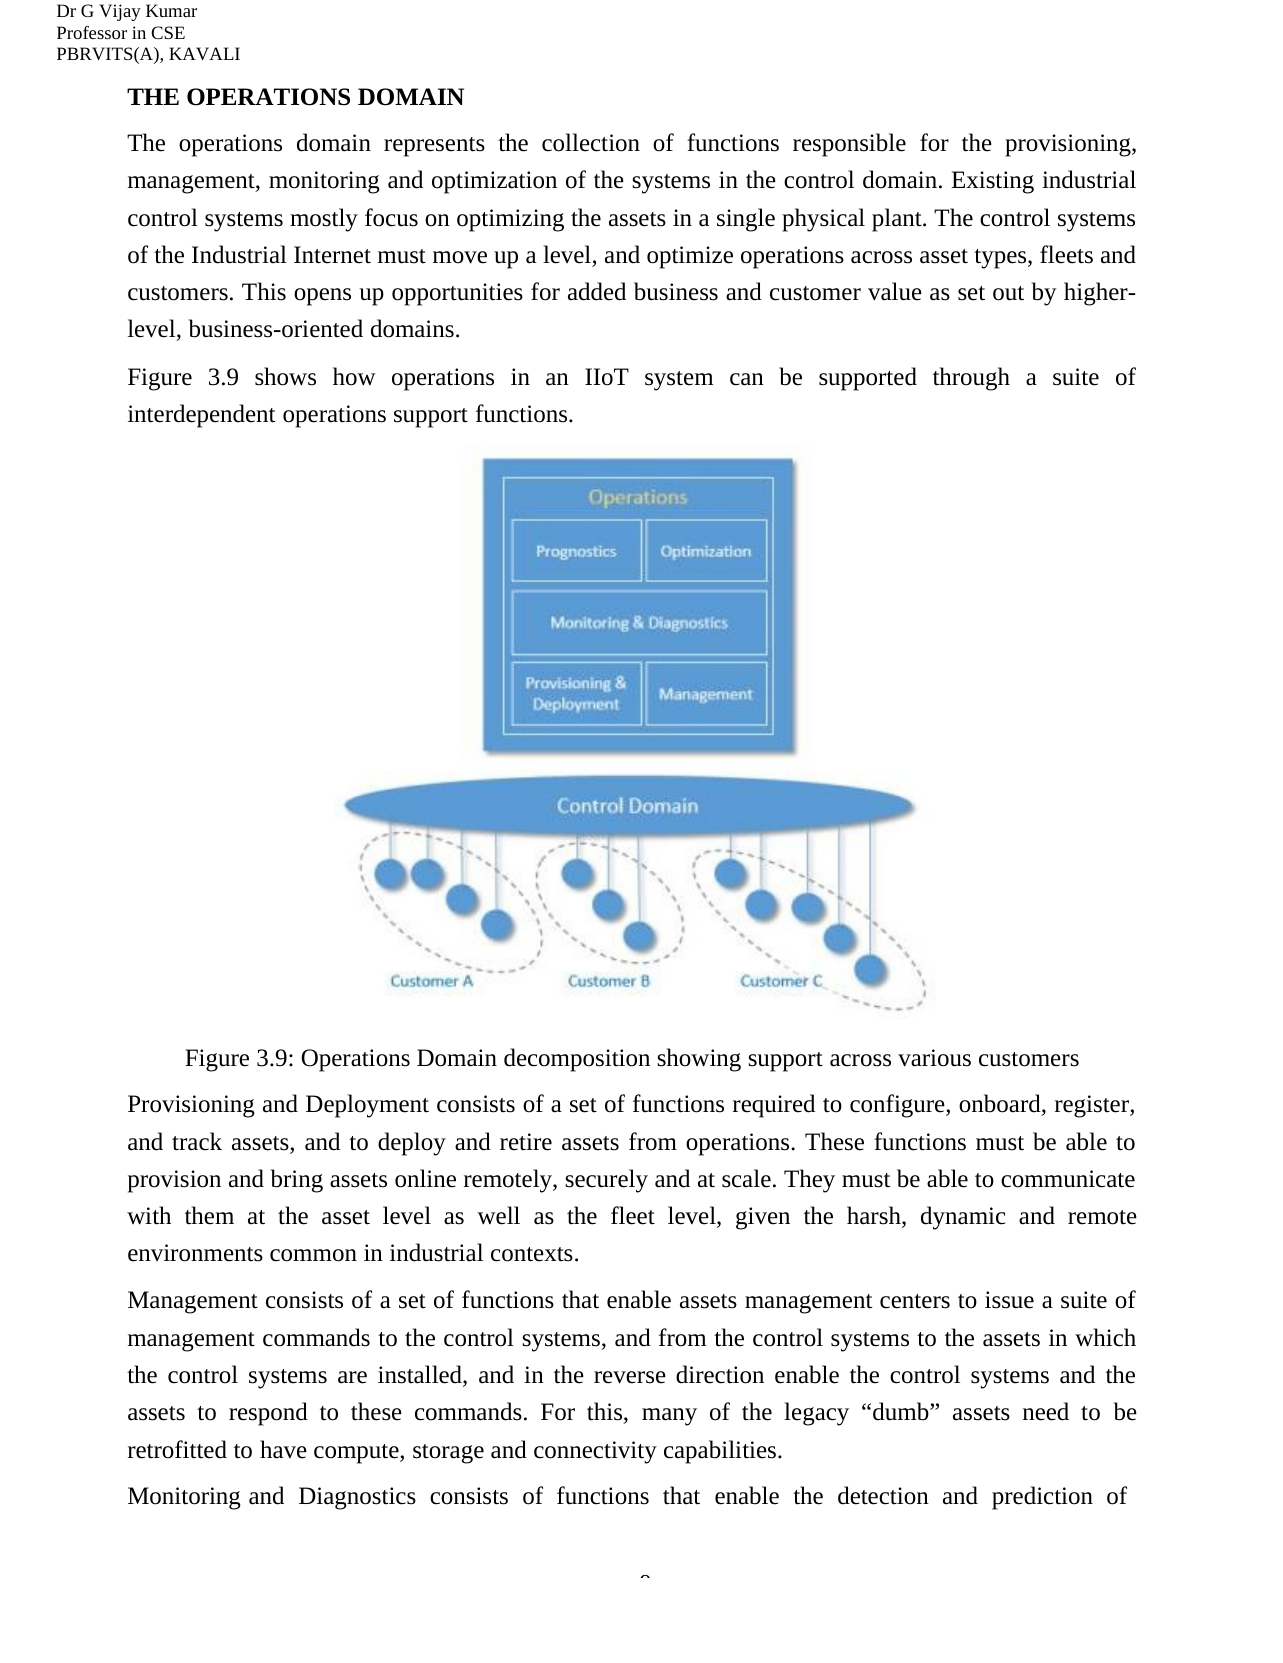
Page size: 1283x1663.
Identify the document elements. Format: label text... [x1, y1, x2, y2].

text Figure 3.9 shows how operations in an IIoT system can be supported through a suite of interdependent operations support functions. [127, 362, 1136, 428]
text Monitoring and Diagnostics consists of functions that enable the detection and prediction of [127, 1481, 1272, 1510]
picture [334, 446, 937, 1020]
text The operations domain represents the collection of functions responsible for the provisioning, management, monitoring and optimization of the systems in the control domain. Existing industrial control systems mostly focus on optimizing the assets in a single physical plant. The control systems of the Industrial Internet must move up a level, and optimize operations across asset types, fleets and customers. This opens up opportunities for added business and customer value as set out by higher- level, business-oriented domains. [127, 128, 1137, 343]
text Management consists of a set of functions that enable assets management centers to issue a suite of management commands to the control systems, and from the control systems to the assets in which the control systems are installed, and in the reverse direction enable the control systems and the assets to respond to these commands. For this, many of the legacy “dumb” assets need to be retrofitted to have compute, storage and connectivity capabilities. [127, 1286, 1137, 1463]
text Provisioning and Deployment consists of a set of functions required to configure, onboard, register, and track assets, and to deploy and retire assets from operations. These functions must be able to provision and bring assets online remotely, securely and at scale. They must be able to communicate with them at the asset level as well as the fleet level, given the harsh, dynamic and remote environments common in industrial contexts. [127, 1089, 1137, 1267]
subtitle THE OPERATIONS DOMAIN [127, 82, 1272, 111]
